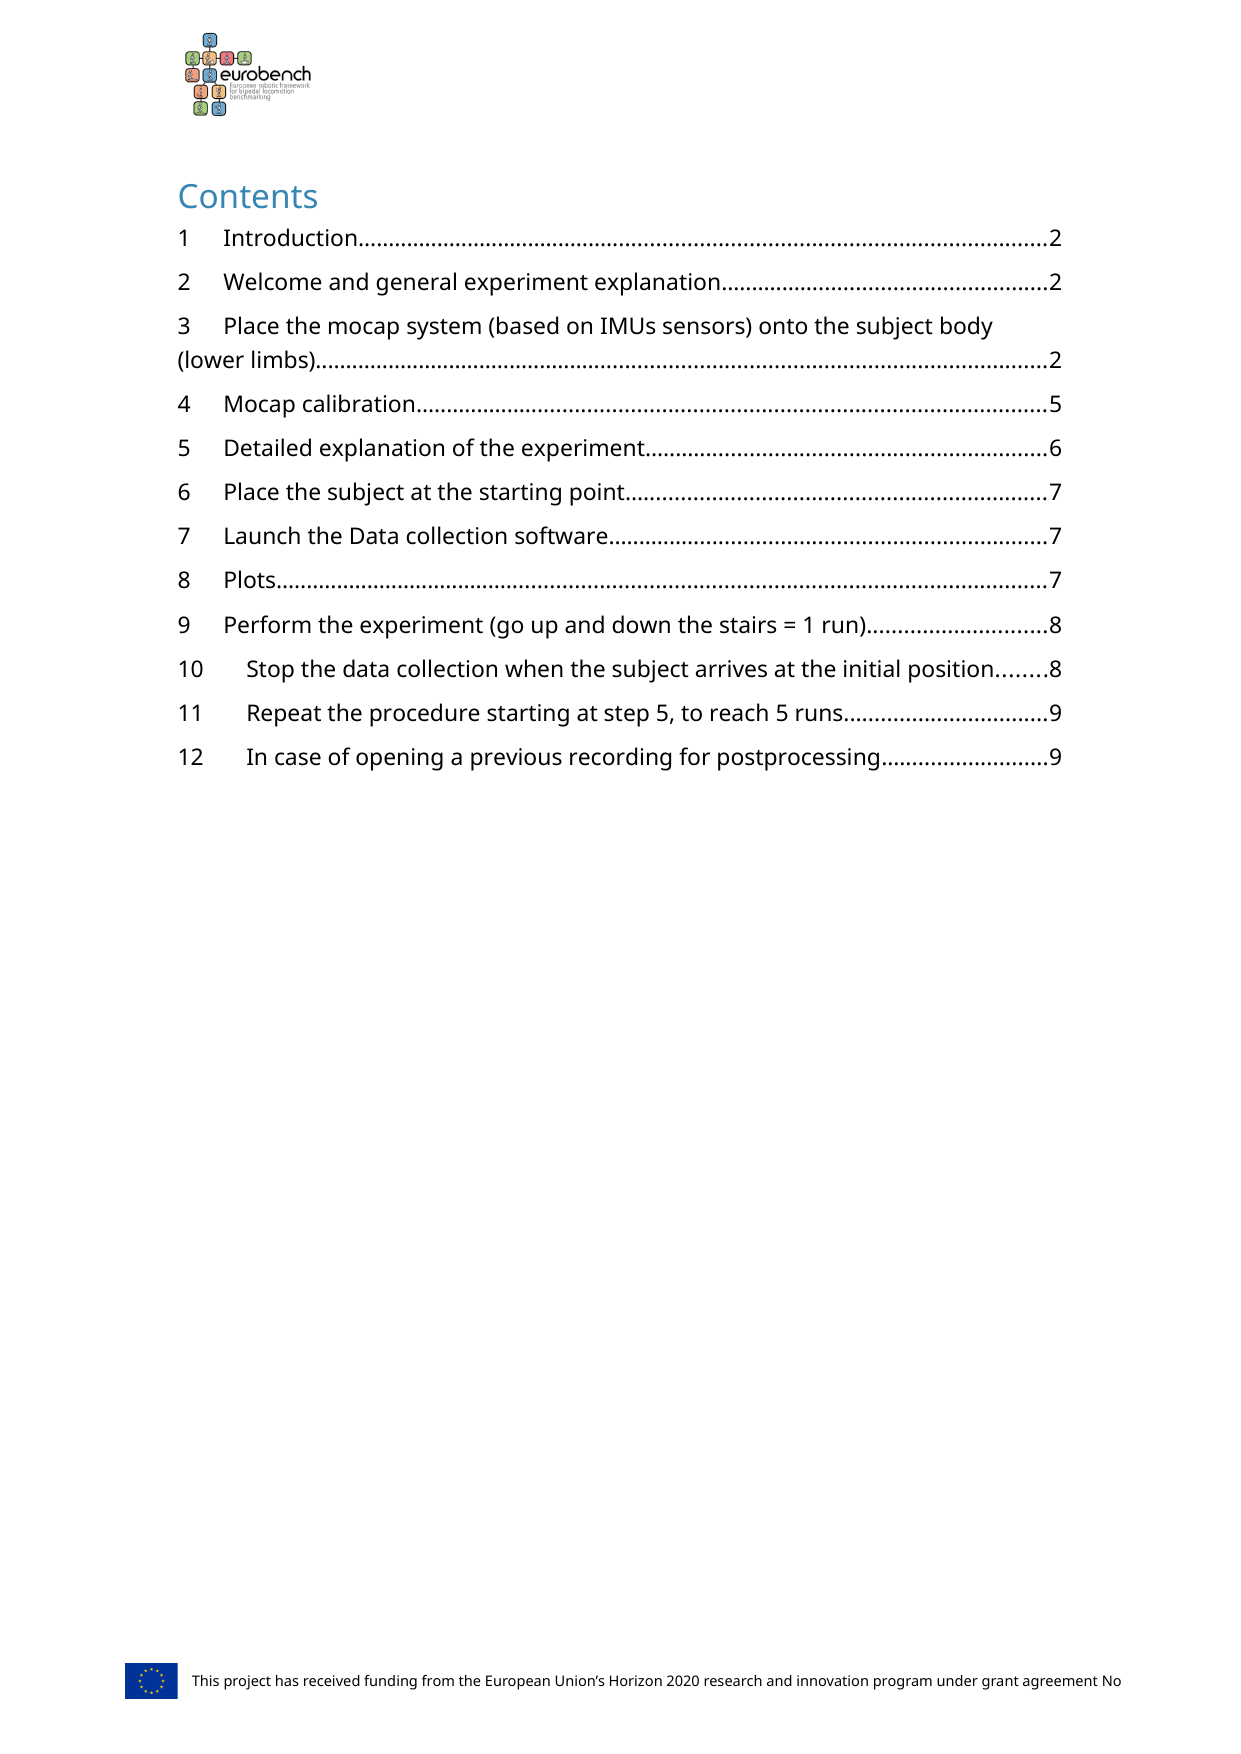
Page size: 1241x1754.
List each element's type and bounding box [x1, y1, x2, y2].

picture [125, 1663, 178, 1699]
picture [177, 24, 318, 125]
